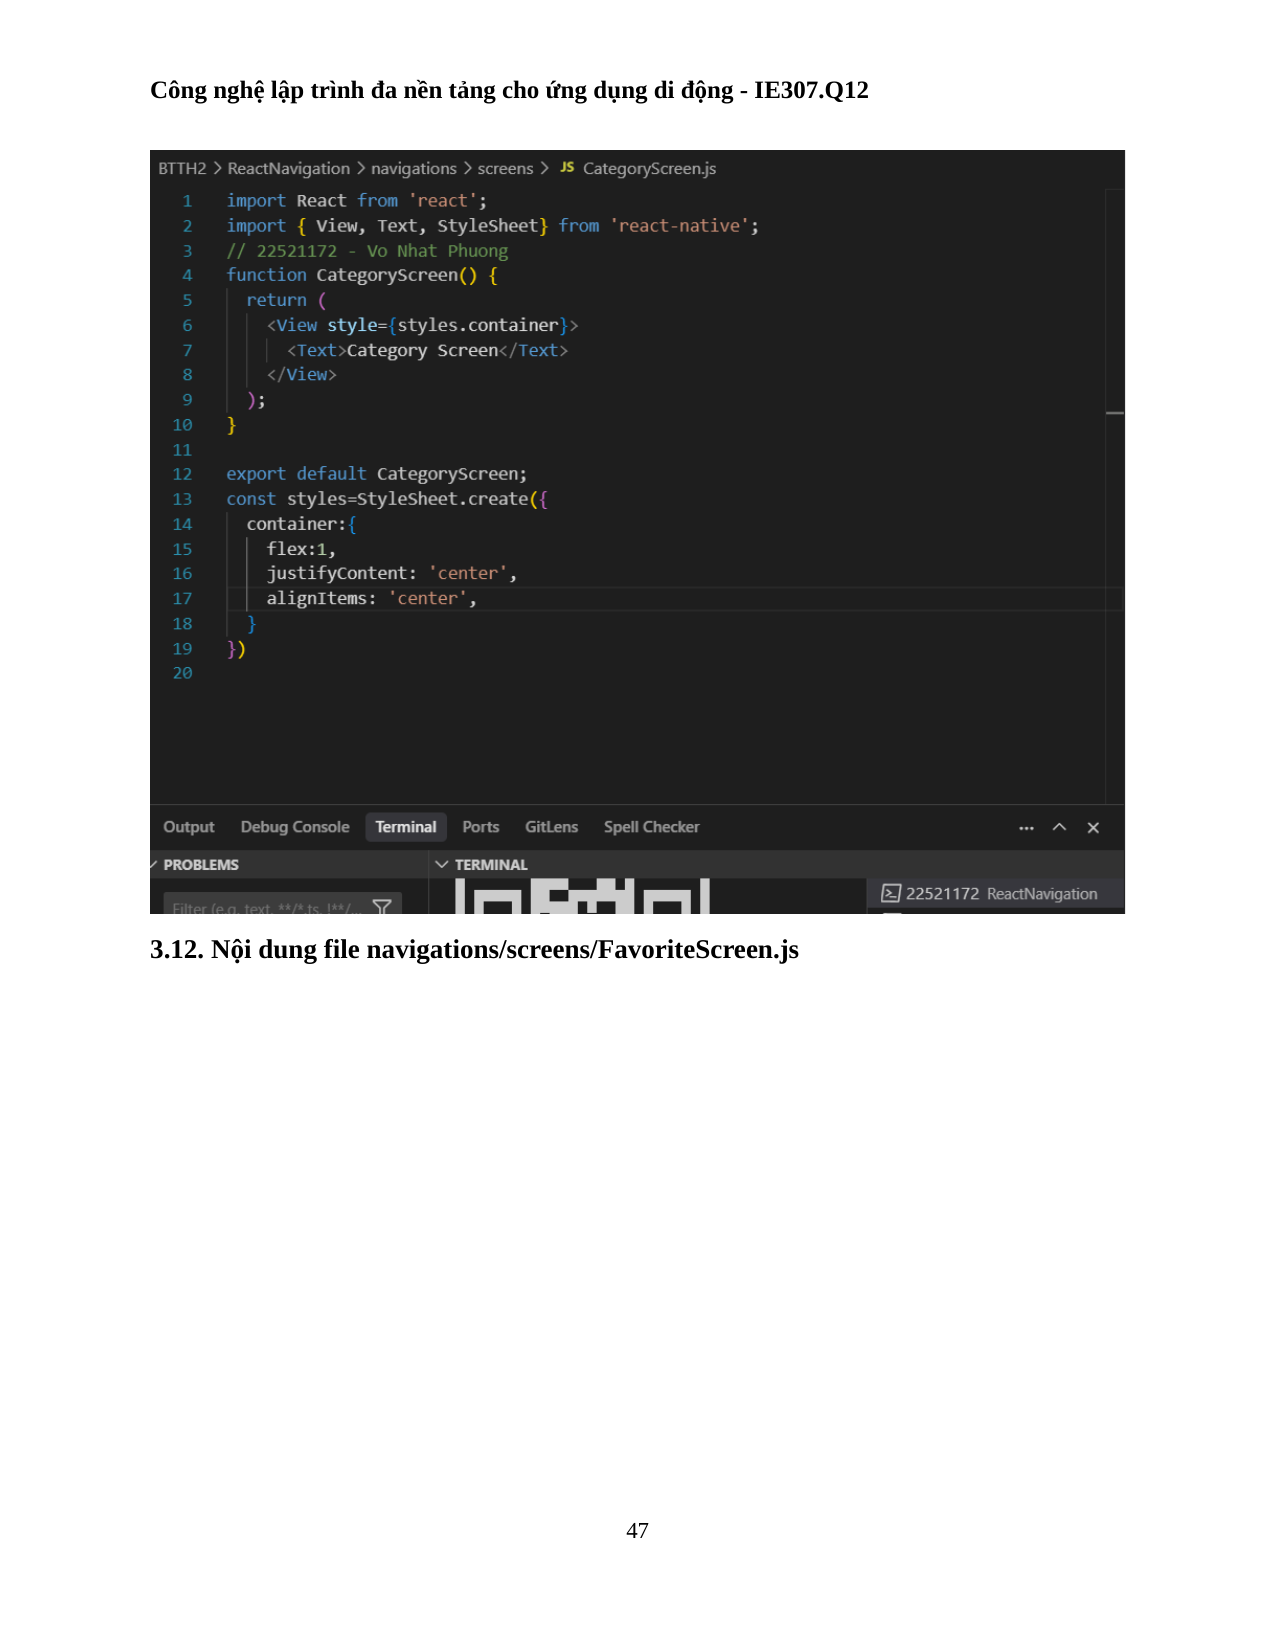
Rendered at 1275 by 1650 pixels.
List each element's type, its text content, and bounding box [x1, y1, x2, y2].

text 3.12. Nội dung file navigations/screens/FavoriteScreen.js [150, 933, 1125, 964]
picture [150, 150, 1125, 914]
